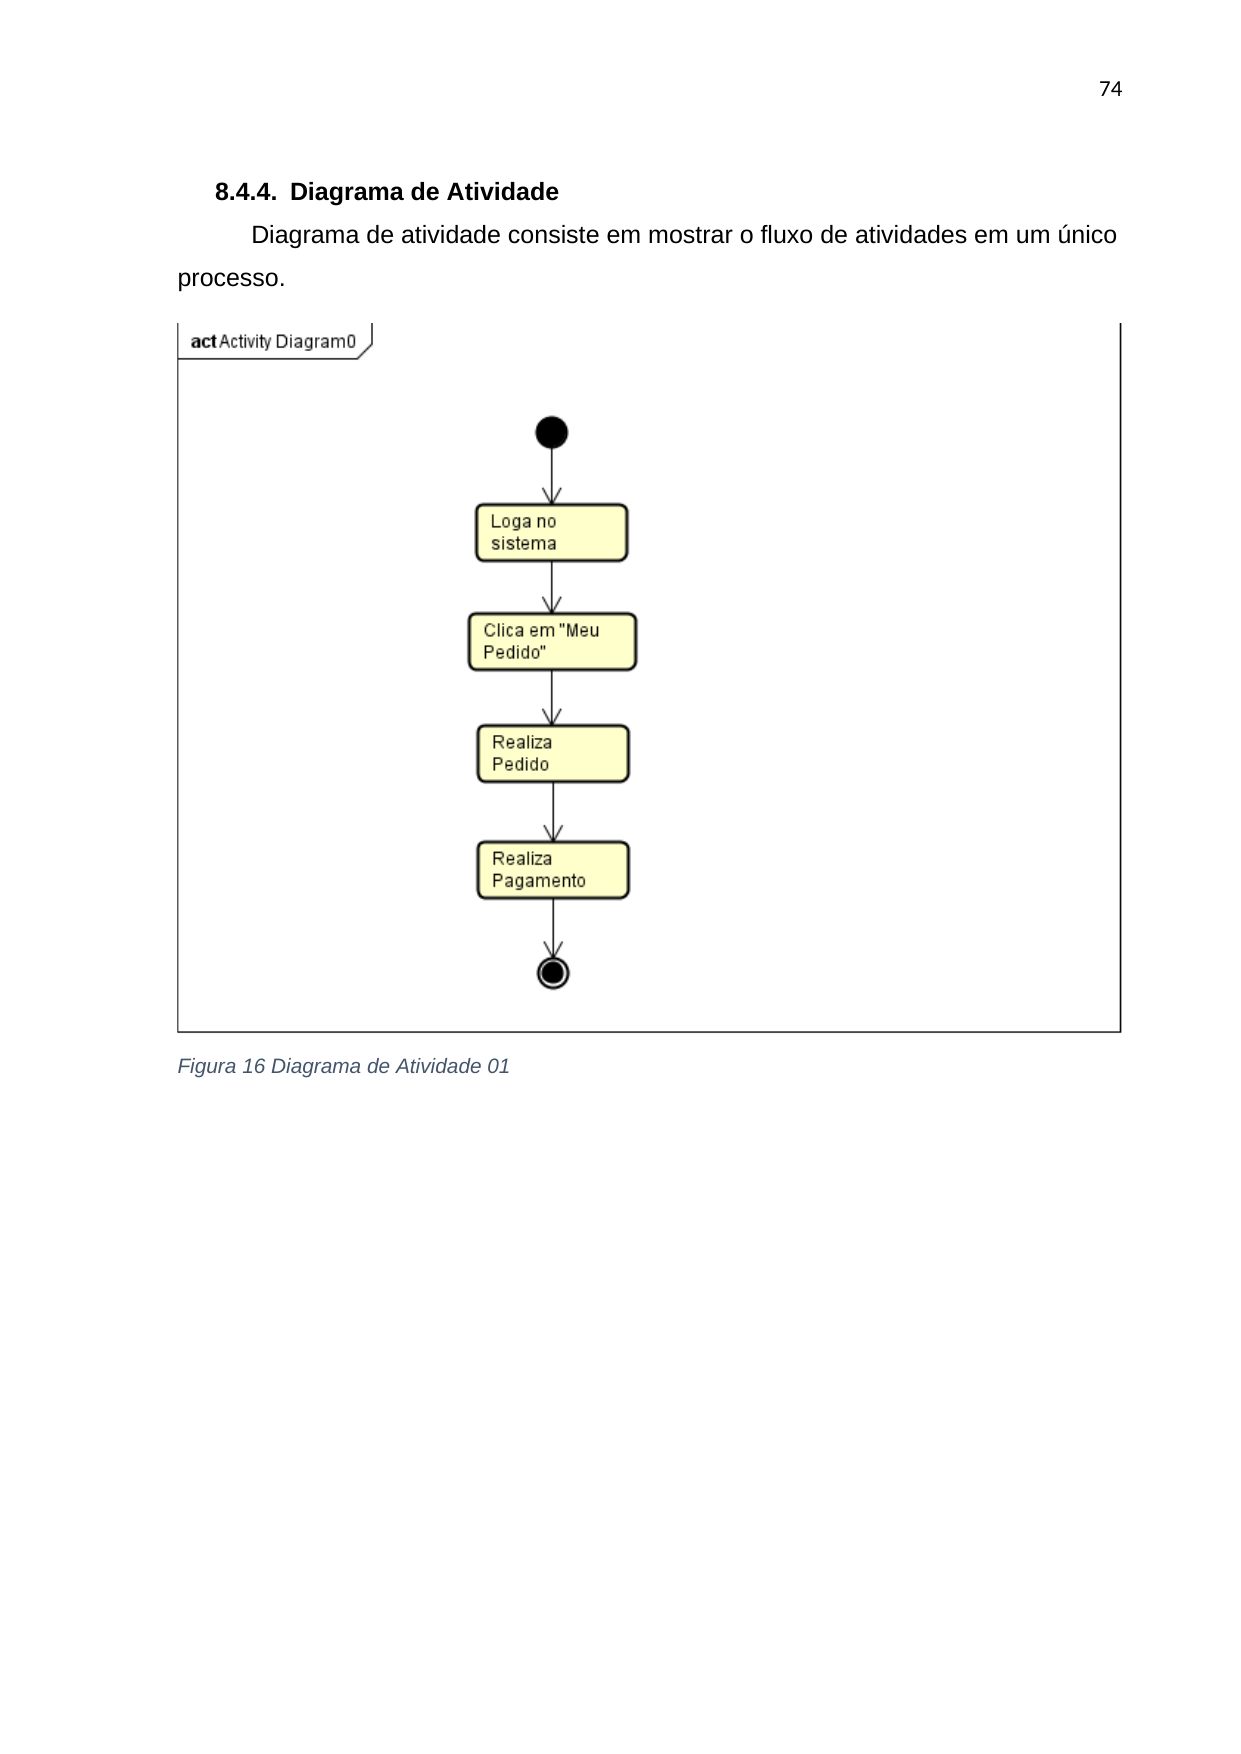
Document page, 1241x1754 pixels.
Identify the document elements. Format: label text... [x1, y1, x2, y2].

text Figura 16 Diagrama de Atividade 01 [177, 1054, 1122, 1078]
picture [177, 323, 1123, 1036]
text Diagrama de atividade consiste em mostrar o fluxo de atividades em um único processo. [177, 220, 1122, 292]
text Diagrama de Atividade [215, 177, 1122, 206]
